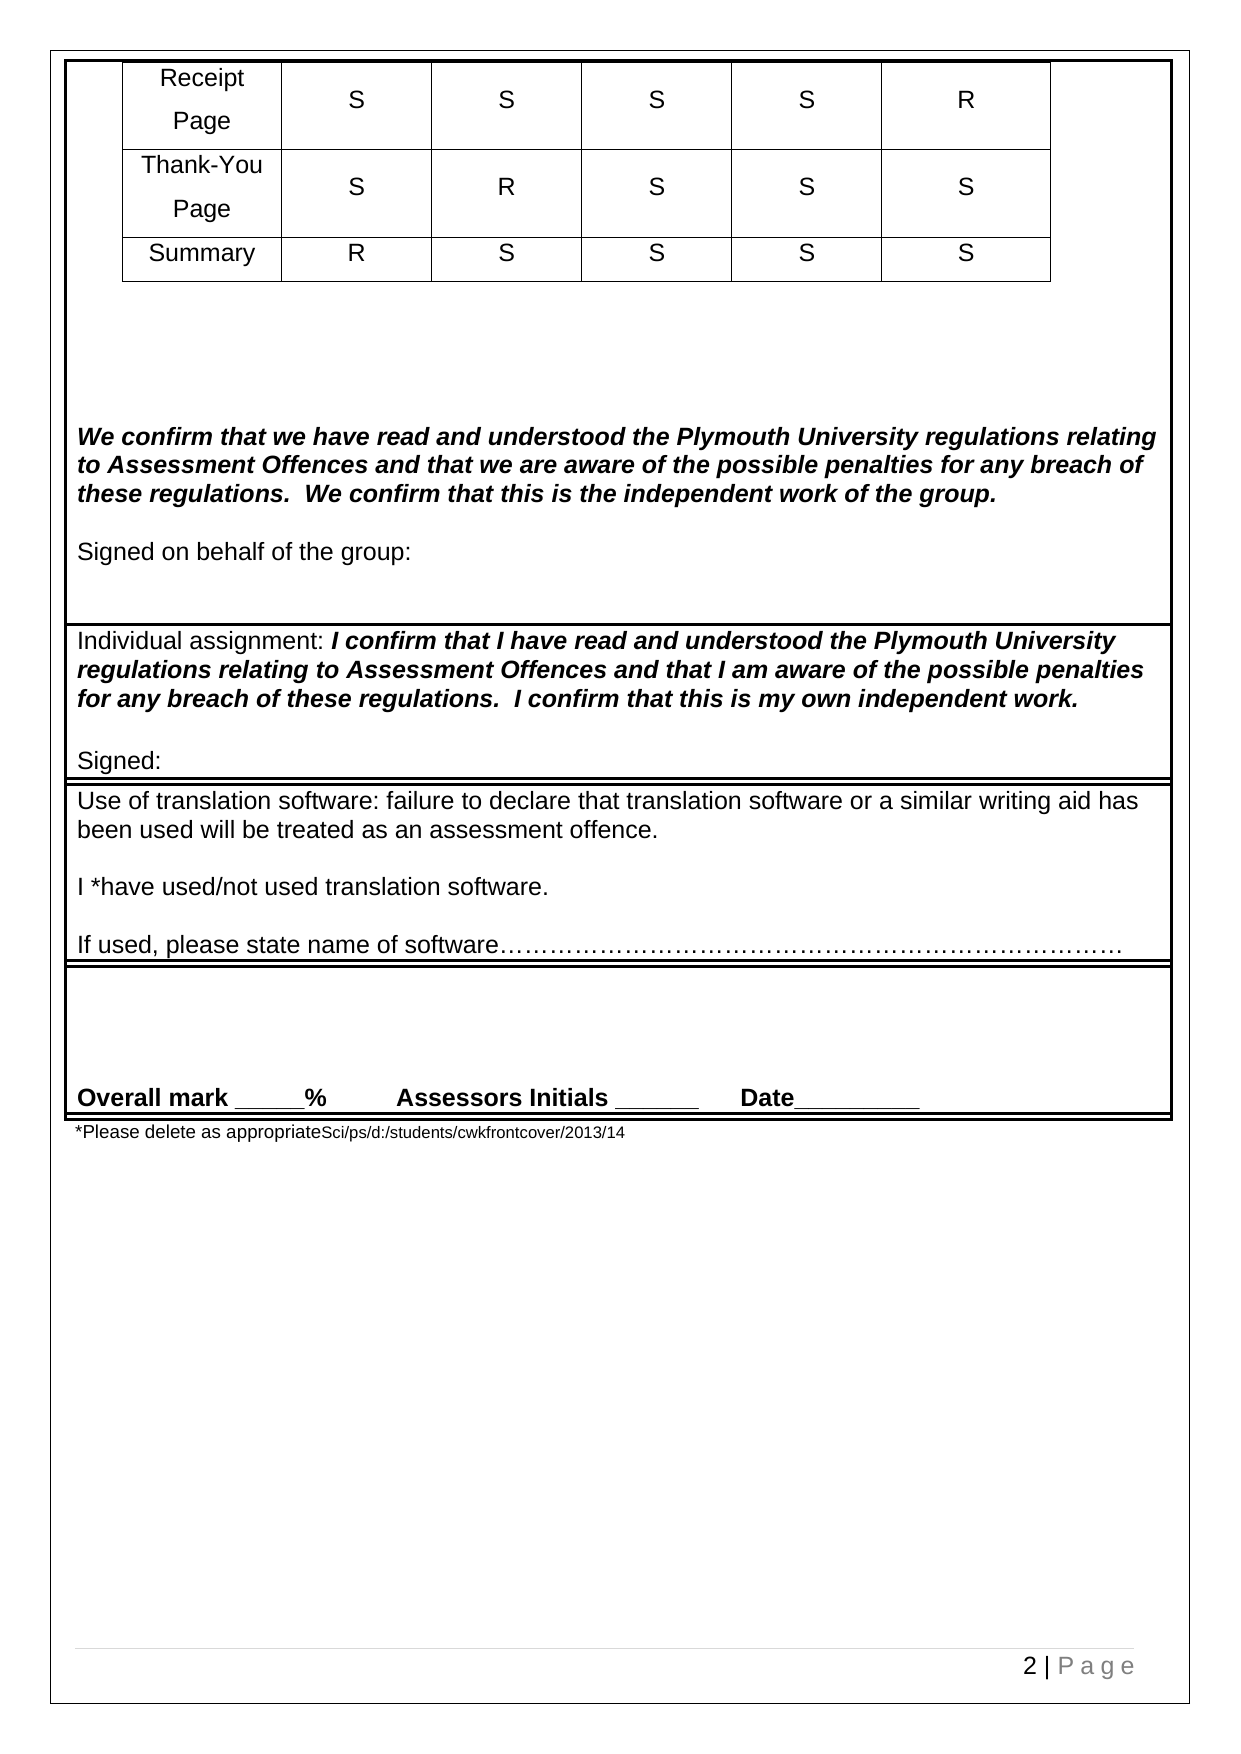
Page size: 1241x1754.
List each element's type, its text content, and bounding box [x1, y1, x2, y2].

table_cell Overall mark _____% Assessors Initials ______ Date_________ [67, 968, 1170, 1112]
table_cell Use of translation software: failure to declare that translation software or a similar writing aid has been used will be treated as an assessment offence. I *have used/not used translation software. If used, please state name of software………………………………………………………………… [67, 786, 1170, 959]
list *Please delete as appropriateSci/ps/d:/students/cwkfrontcover/2013/14 [75, 1121, 1134, 1143]
table_cell Individual assignment: I confirm that I have read and understood the Plymouth University regulations relating to Assessment Offences and that I am aware of the possible penalties for any breach of these regulations. I confirm that this is my own independent work. Signed: [67, 626, 1170, 777]
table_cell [67, 62, 1170, 623]
